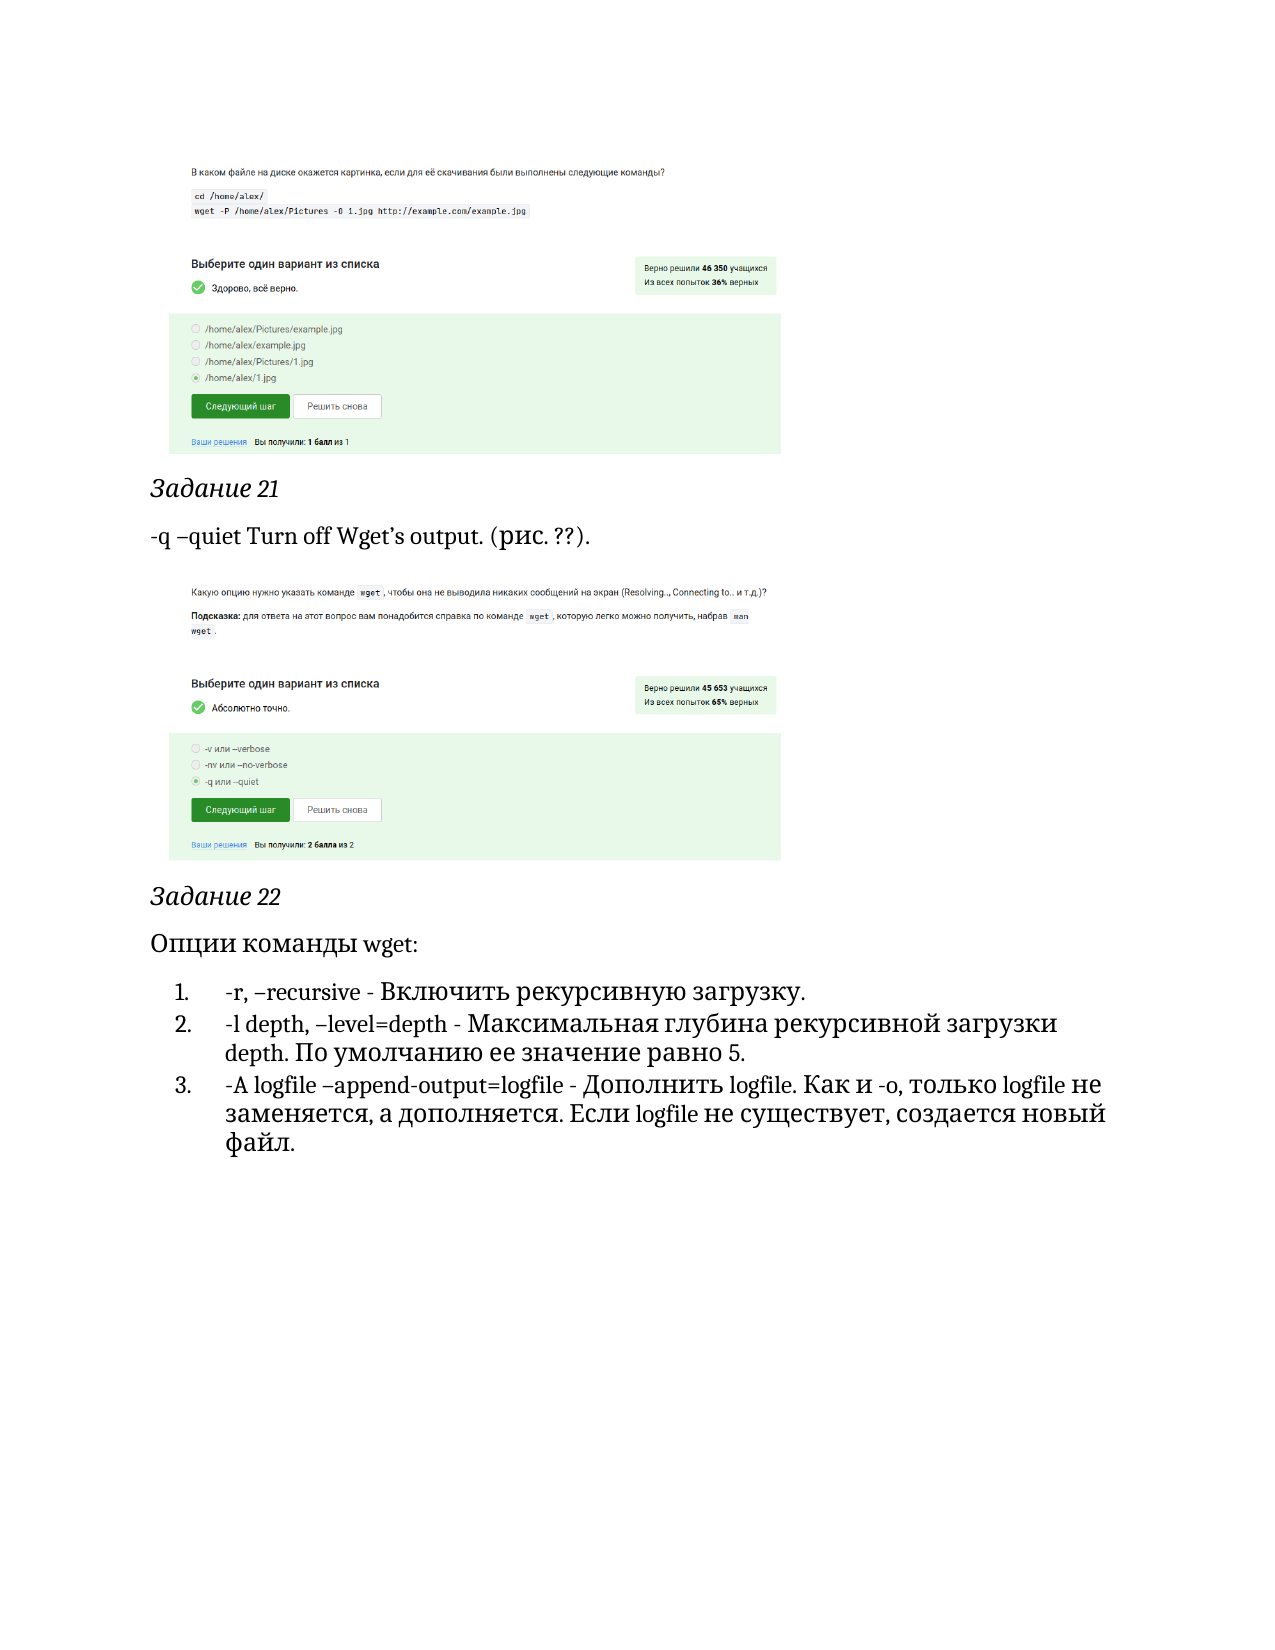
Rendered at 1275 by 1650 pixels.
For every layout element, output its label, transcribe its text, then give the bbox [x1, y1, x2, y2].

list -l depth, –level=depth - Максимальная глубина рекурсивной загрузки depth. По умолчанию ее значение равно 5. [175, 1010, 1125, 1068]
text Задание 21 [150, 474, 1125, 503]
text Опции команды wget: [150, 930, 1125, 959]
text -q –quiet Turn off Wget’s output. (рис. ??). [150, 522, 1125, 551]
picture [168, 569, 782, 862]
list -A logfile –append-output=logfile - Дополнить logfile. Как и -o, только logfile не заменяется, а дополняется. Если logfile не существует, создается новый файл. [175, 1071, 1125, 1158]
picture [168, 150, 782, 454]
list -r, –recursive - Включить рекурсивную загрузку. [175, 978, 1125, 1006]
text Задание 22 [150, 883, 1125, 911]
